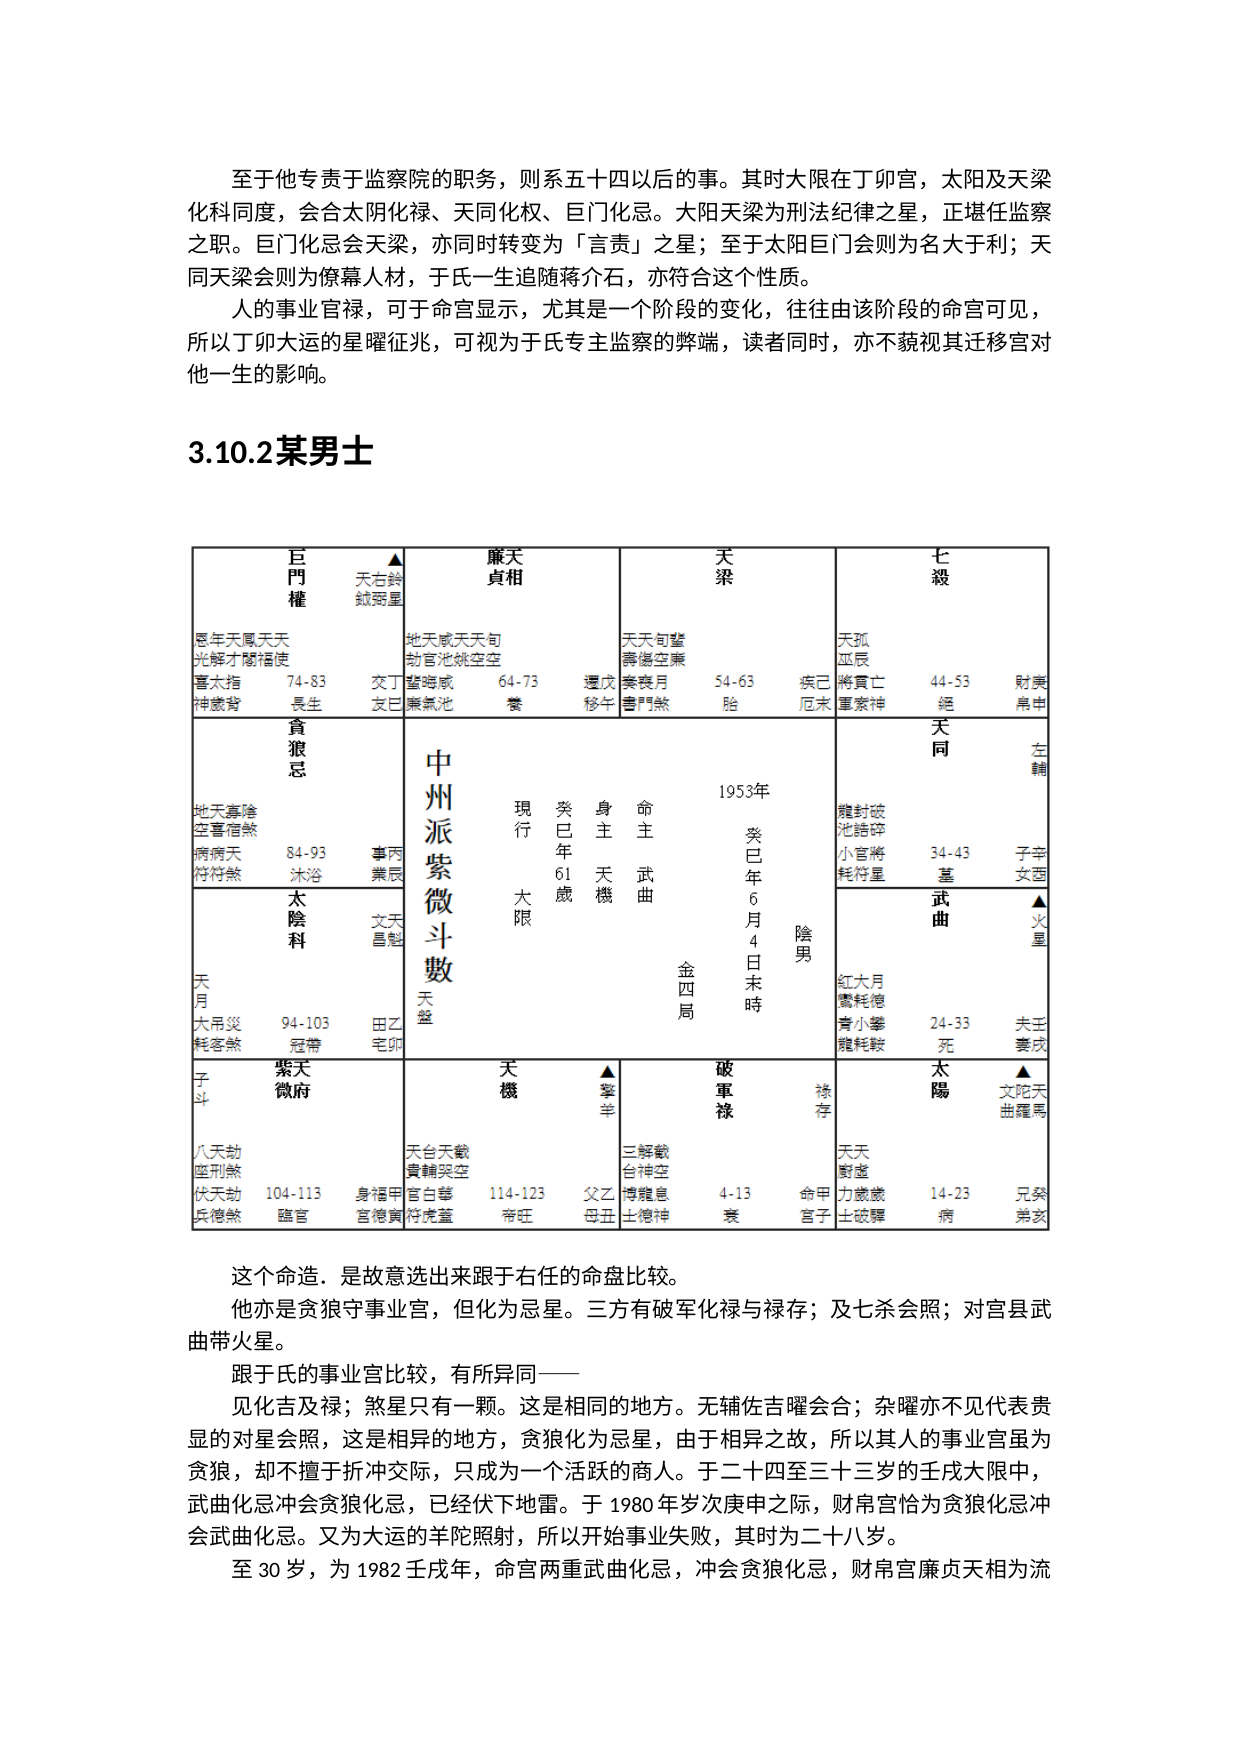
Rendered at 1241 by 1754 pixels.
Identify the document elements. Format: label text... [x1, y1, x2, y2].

text 这个命造．是故意选出来跟于右任的命盘比较。 [187, 1259, 1053, 1291]
text 他亦是贪狼守事业宫，但化为忌星。三方有破军化禄与禄存；及七杀会照；对宫县武曲带火星。 [187, 1291, 1053, 1356]
picture [187, 543, 1053, 1232]
text 见化吉及禄；煞星只有一颗。这是相同的地方。无辅佐吉曜会合；杂曜亦不见代表贵显的对星会照，这是相异的地方，贪狼化为忌星，由于相异之故，所以其人的事业宫虽为贪狼，却不擅于折冲交际，只成为一个活跃的商人。于二十四至三十三岁的壬戌大限中，武曲化忌冲会贪狼化忌，已经伏下地雷。于1980年岁次庚申之际，财帛宫恰为贪狼化忌冲会武曲化忌。又为大运的羊陀照射，所以开始事业失败，其时为二十八岁。 [187, 1389, 1053, 1551]
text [187, 1551, 1053, 1584]
subtitle 某男士 [187, 417, 1053, 482]
text 跟于氏的事业宫比较，有所异同―― [187, 1356, 1053, 1389]
text 至于他专责于监察院的职务，则系五十四以后的事。其时大限在丁卯宫，太阳及天梁化科同度，会合太阴化禄、天同化权、巨门化忌。大阳天梁为刑法纪律之星，正堪任监察之职。巨门化忌会天梁，亦同时转变为「言责」之星；至于太阳巨门会则为名大于利；天同天梁会则为僚幕人材，于氏一生追随蒋介石，亦符合这个性质。 [187, 162, 1053, 292]
text 人的事业官禄，可于命宫显示，尤其是一个阶段的变化，往往由该阶段的命宫可见，所以丁卯大运的星曜征兆，可视为于氏专主监察的弊端，读者同时，亦不藐视其迁移宫对他一生的影响。 [187, 292, 1053, 389]
